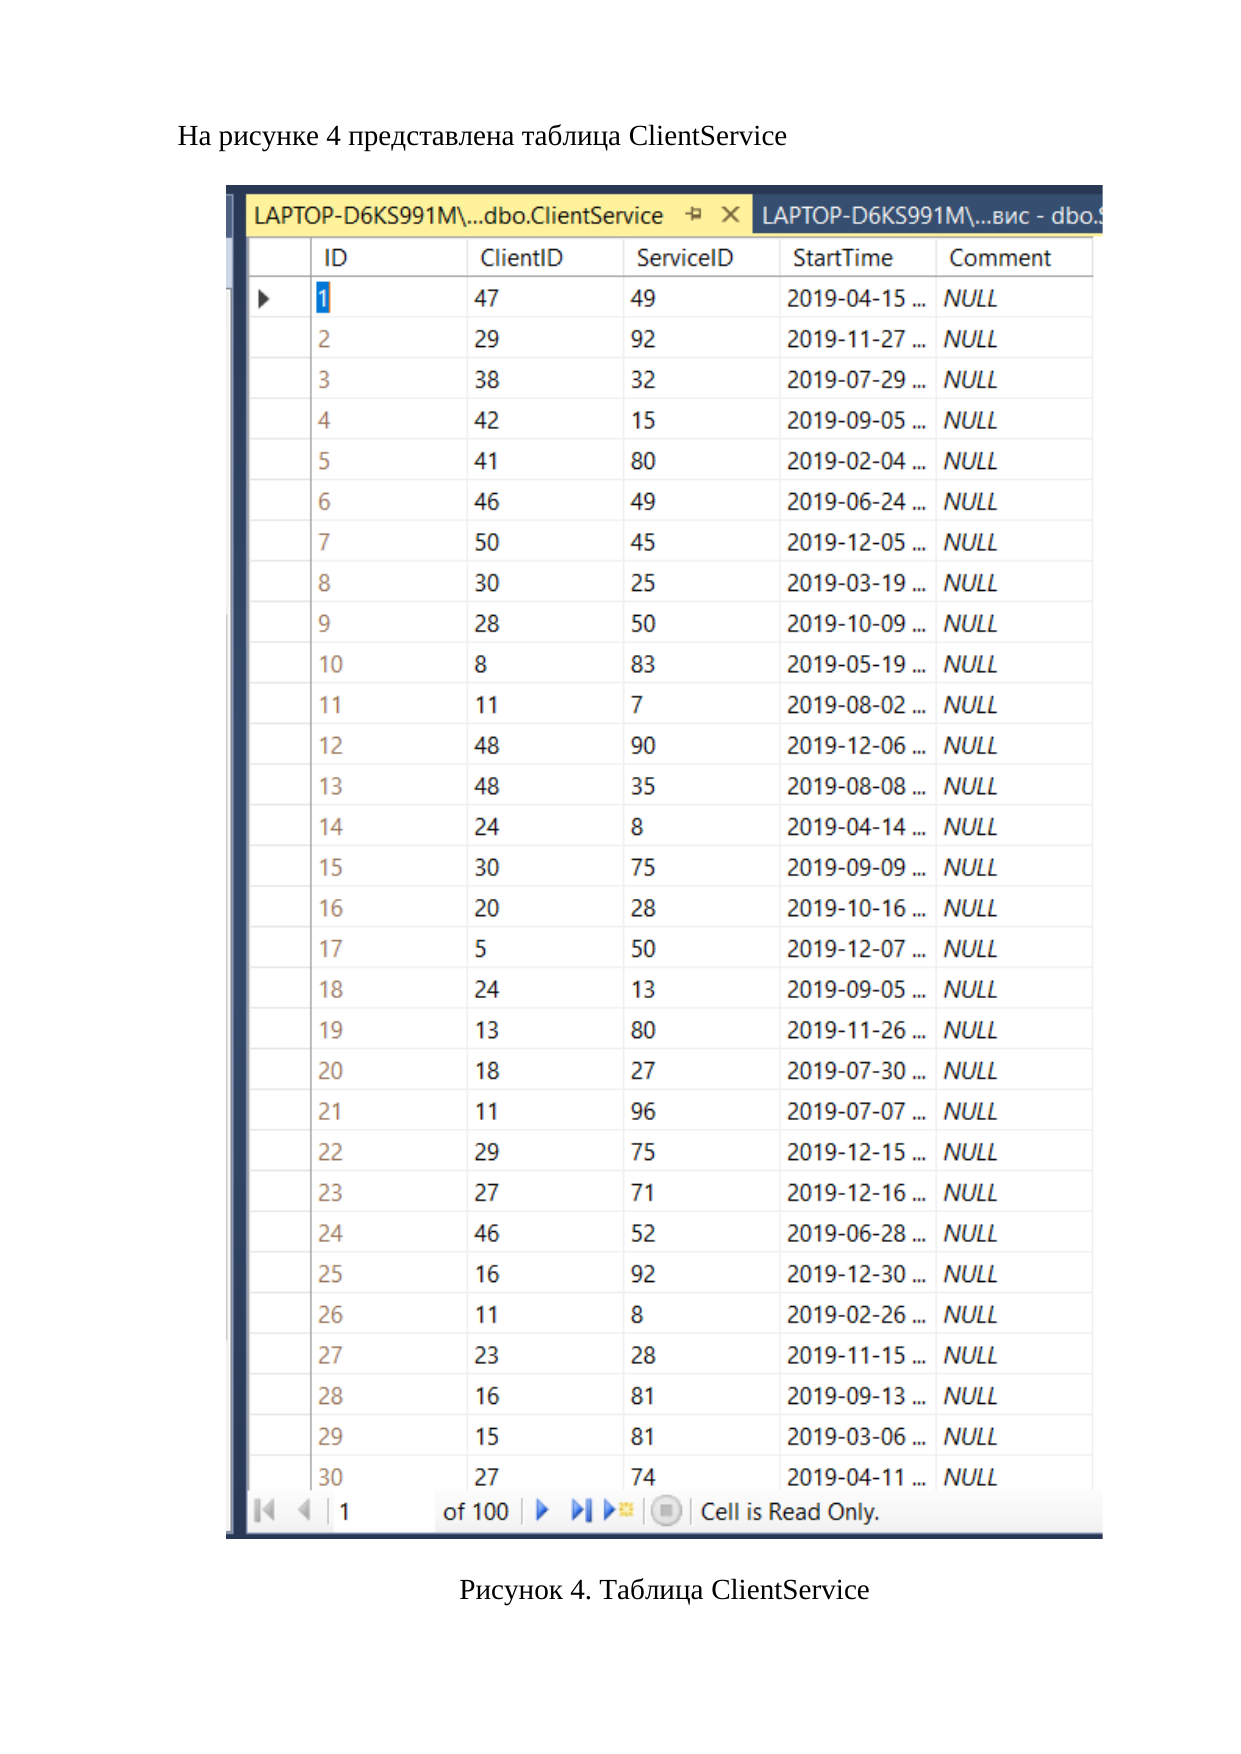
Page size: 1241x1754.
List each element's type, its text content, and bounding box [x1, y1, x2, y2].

picture [226, 185, 1103, 1539]
text Рисунок 4. Таблица ClientService [177, 1572, 1152, 1605]
text На рисунке 4 представлена таблица ClientService [177, 118, 1152, 152]
